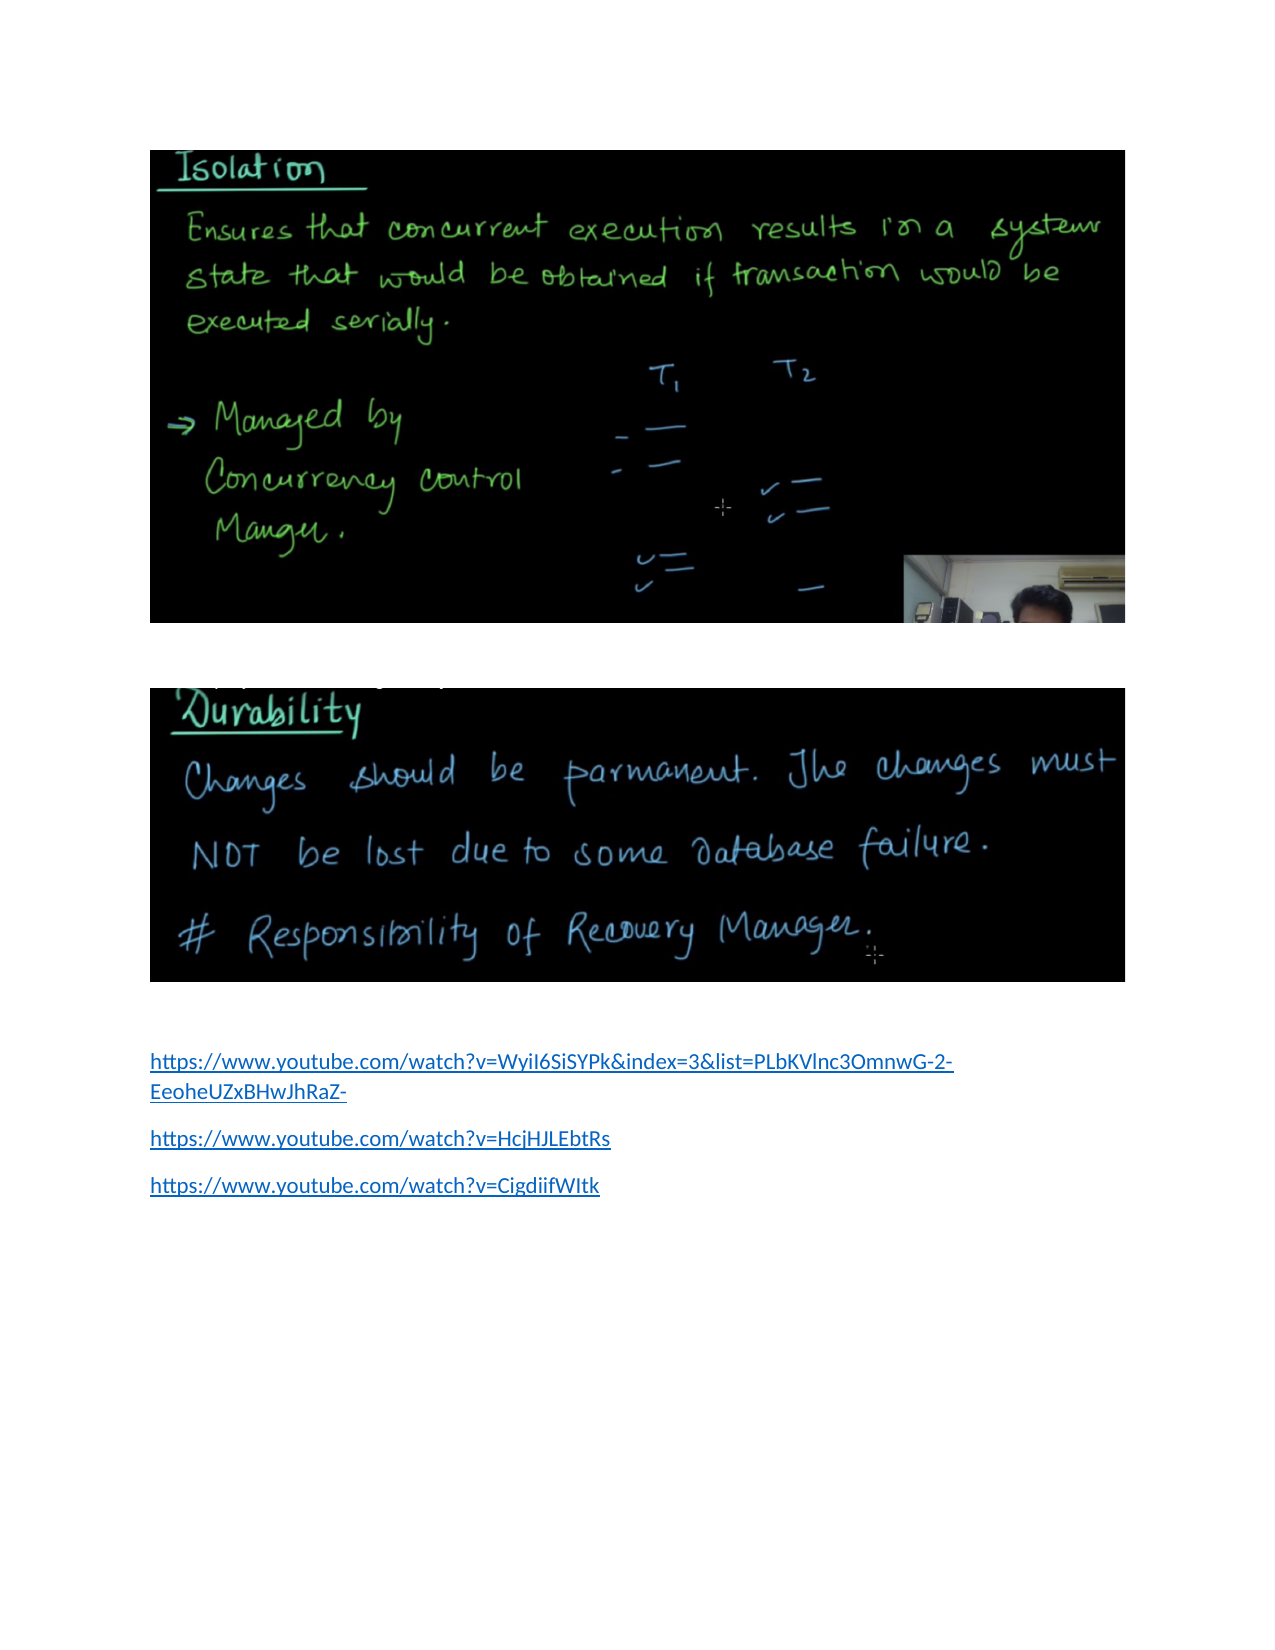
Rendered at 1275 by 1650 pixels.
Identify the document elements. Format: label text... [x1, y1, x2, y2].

picture [150, 150, 1125, 623]
text https://www.youtube.com/watch?v=WyiI6SiSYPk&index=3&list=PLbKVlnc3OmnwG-2-EeoheUZxBHwJhRaZ- [150, 1047, 1125, 1105]
picture [150, 688, 1125, 982]
text https://www.youtube.com/watch?v=CigdiifWItk [150, 1171, 1125, 1199]
text https://www.youtube.com/watch?v=HcjHJLEbtRs [150, 1124, 1125, 1152]
